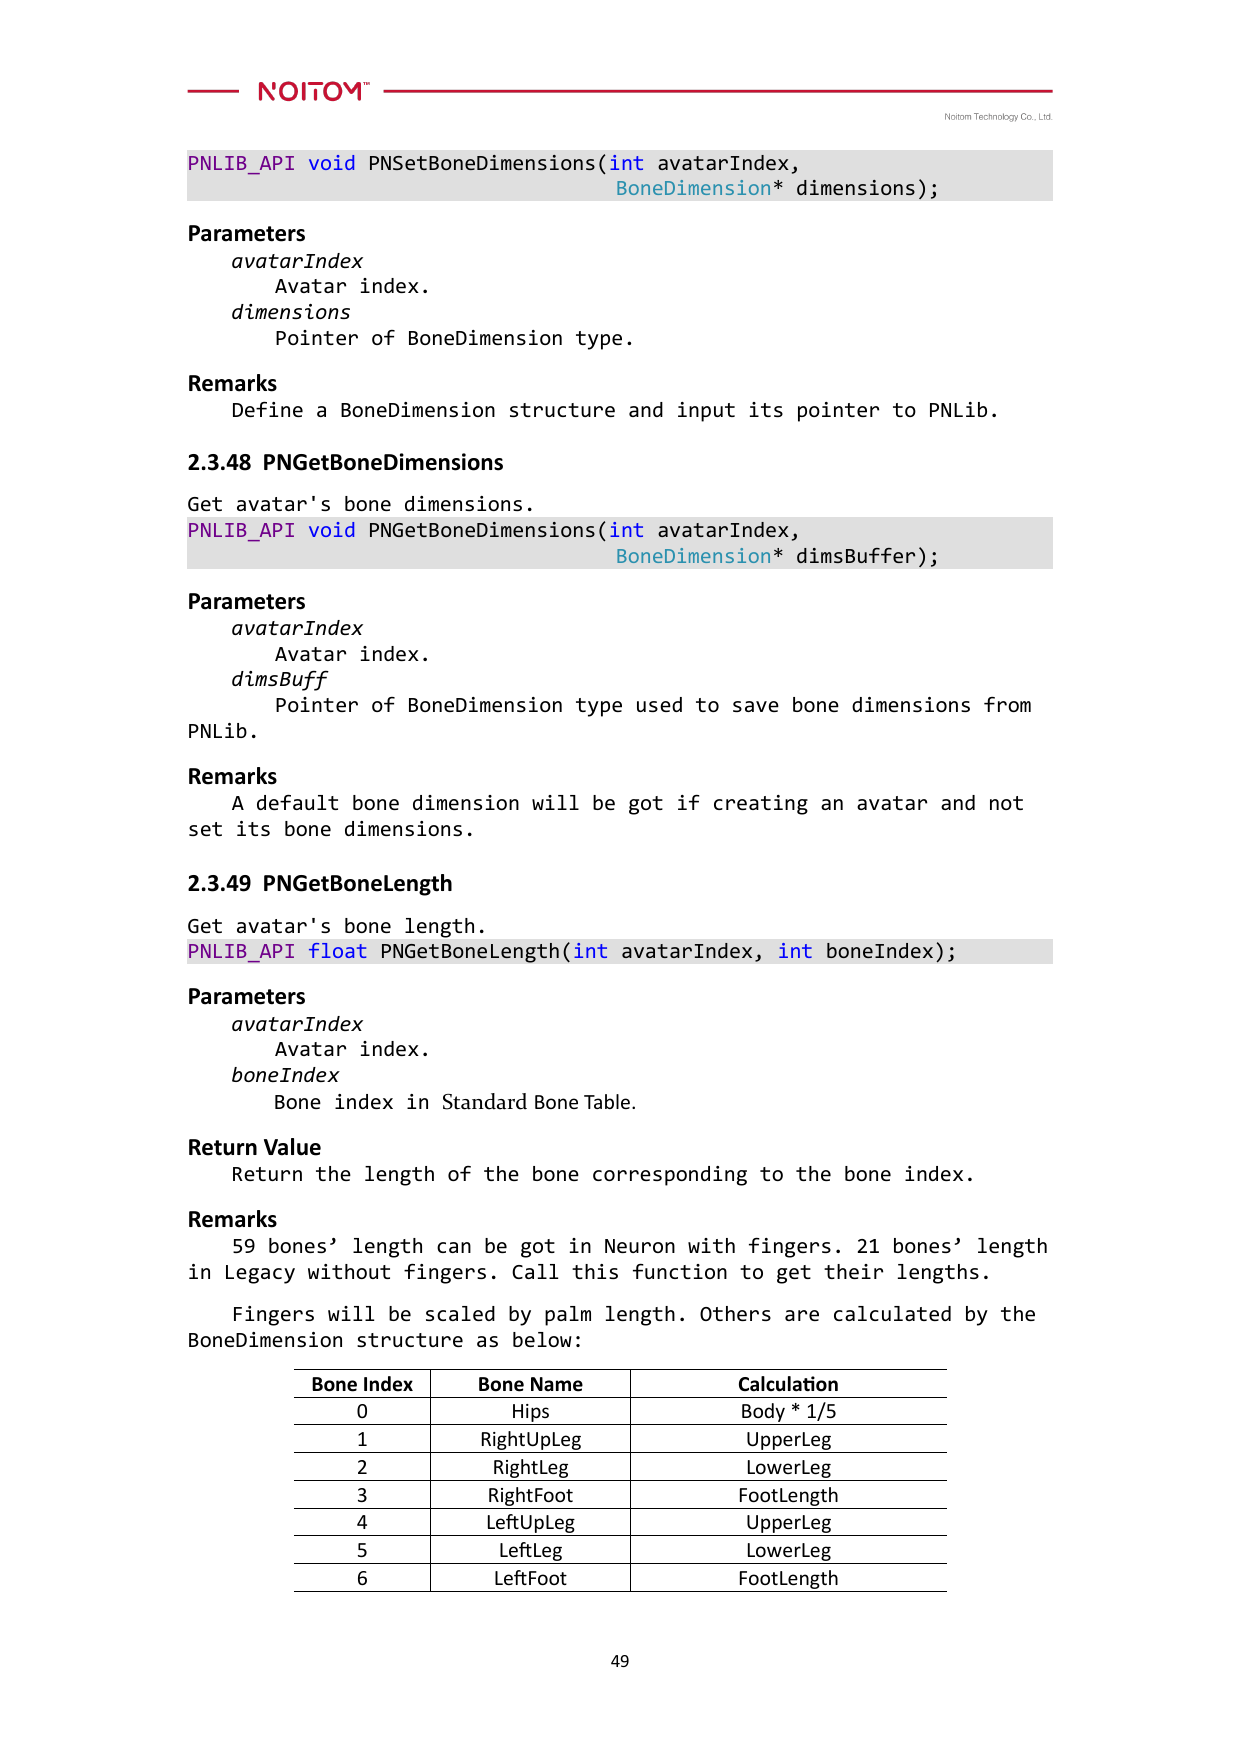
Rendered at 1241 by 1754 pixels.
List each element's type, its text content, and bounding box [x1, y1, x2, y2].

text Return Value [187, 1131, 1053, 1162]
text Parameters [187, 585, 1053, 616]
subtitle PNGetBoneLength [187, 867, 1053, 898]
text Avatar index. [187, 1037, 1053, 1062]
text Return the length of the bone corresponding to the bone index. [187, 1162, 1053, 1187]
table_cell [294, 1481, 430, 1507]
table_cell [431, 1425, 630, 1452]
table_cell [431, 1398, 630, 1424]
text 59 bones’ length can be got in Neuron with fingers. 21 bones’ length in Legacy without fingers. Call this function to get their lengths. [187, 1234, 1053, 1285]
picture [187, 59, 1053, 134]
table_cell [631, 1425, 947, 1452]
text Remarks [187, 760, 1053, 790]
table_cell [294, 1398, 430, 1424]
text avatarIndex [187, 616, 1053, 641]
text Fingers will be scaled by palm length. Others are calculated by the BoneDimension structure as below: [187, 1301, 1053, 1353]
text Avatar index. [187, 641, 1053, 667]
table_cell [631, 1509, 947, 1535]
text PNLIB_API void PNGetBoneDimensions(int avatarIndex, BoneDimension* dimsBuffer); [187, 517, 1053, 569]
text A default bone dimension will be got if creating an avatar and not set its bone dimensions. [187, 790, 1053, 842]
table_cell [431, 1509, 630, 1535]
text Bone index in Standard Bone Table. [219, 1088, 1053, 1115]
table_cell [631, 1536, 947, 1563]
text PNLIB_API float PNGetBoneLength(int avatarIndex, int boneIndex); [187, 939, 1053, 964]
text dimensions [187, 299, 1053, 325]
text Remarks [187, 1203, 1053, 1234]
subtitle PNGetBoneDimensions [187, 446, 1053, 477]
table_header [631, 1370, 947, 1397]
text dimsBuff [187, 667, 1053, 692]
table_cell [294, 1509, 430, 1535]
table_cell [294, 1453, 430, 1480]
text Remarks [187, 367, 1053, 397]
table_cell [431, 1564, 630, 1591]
text Define a BoneDimension structure and input its pointer to PNLib. [187, 397, 1053, 423]
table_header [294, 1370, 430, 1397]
text avatarIndex [187, 1011, 1053, 1037]
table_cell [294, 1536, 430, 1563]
text avatarIndex [187, 248, 1053, 274]
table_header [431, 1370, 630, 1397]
text Parameters [187, 981, 1053, 1011]
text Pointer of BoneDimension type. [187, 325, 1053, 351]
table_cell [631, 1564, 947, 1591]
text Parameters [187, 217, 1053, 248]
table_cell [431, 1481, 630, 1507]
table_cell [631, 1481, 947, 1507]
text Get avatar's bone length. [187, 913, 1053, 939]
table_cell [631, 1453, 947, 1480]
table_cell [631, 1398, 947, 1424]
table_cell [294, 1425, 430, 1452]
text Pointer of BoneDimension type used to save bone dimensions from PNLib. [187, 692, 1053, 744]
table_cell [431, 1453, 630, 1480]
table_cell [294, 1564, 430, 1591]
text Avatar index. [187, 274, 1053, 299]
text boneIndex [187, 1062, 1053, 1088]
text PNLIB_API void PNSetBoneDimensions(int avatarIndex, BoneDimension* dimensions); [187, 150, 1053, 201]
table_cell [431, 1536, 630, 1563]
text Get avatar's bone dimensions. [187, 492, 1053, 517]
